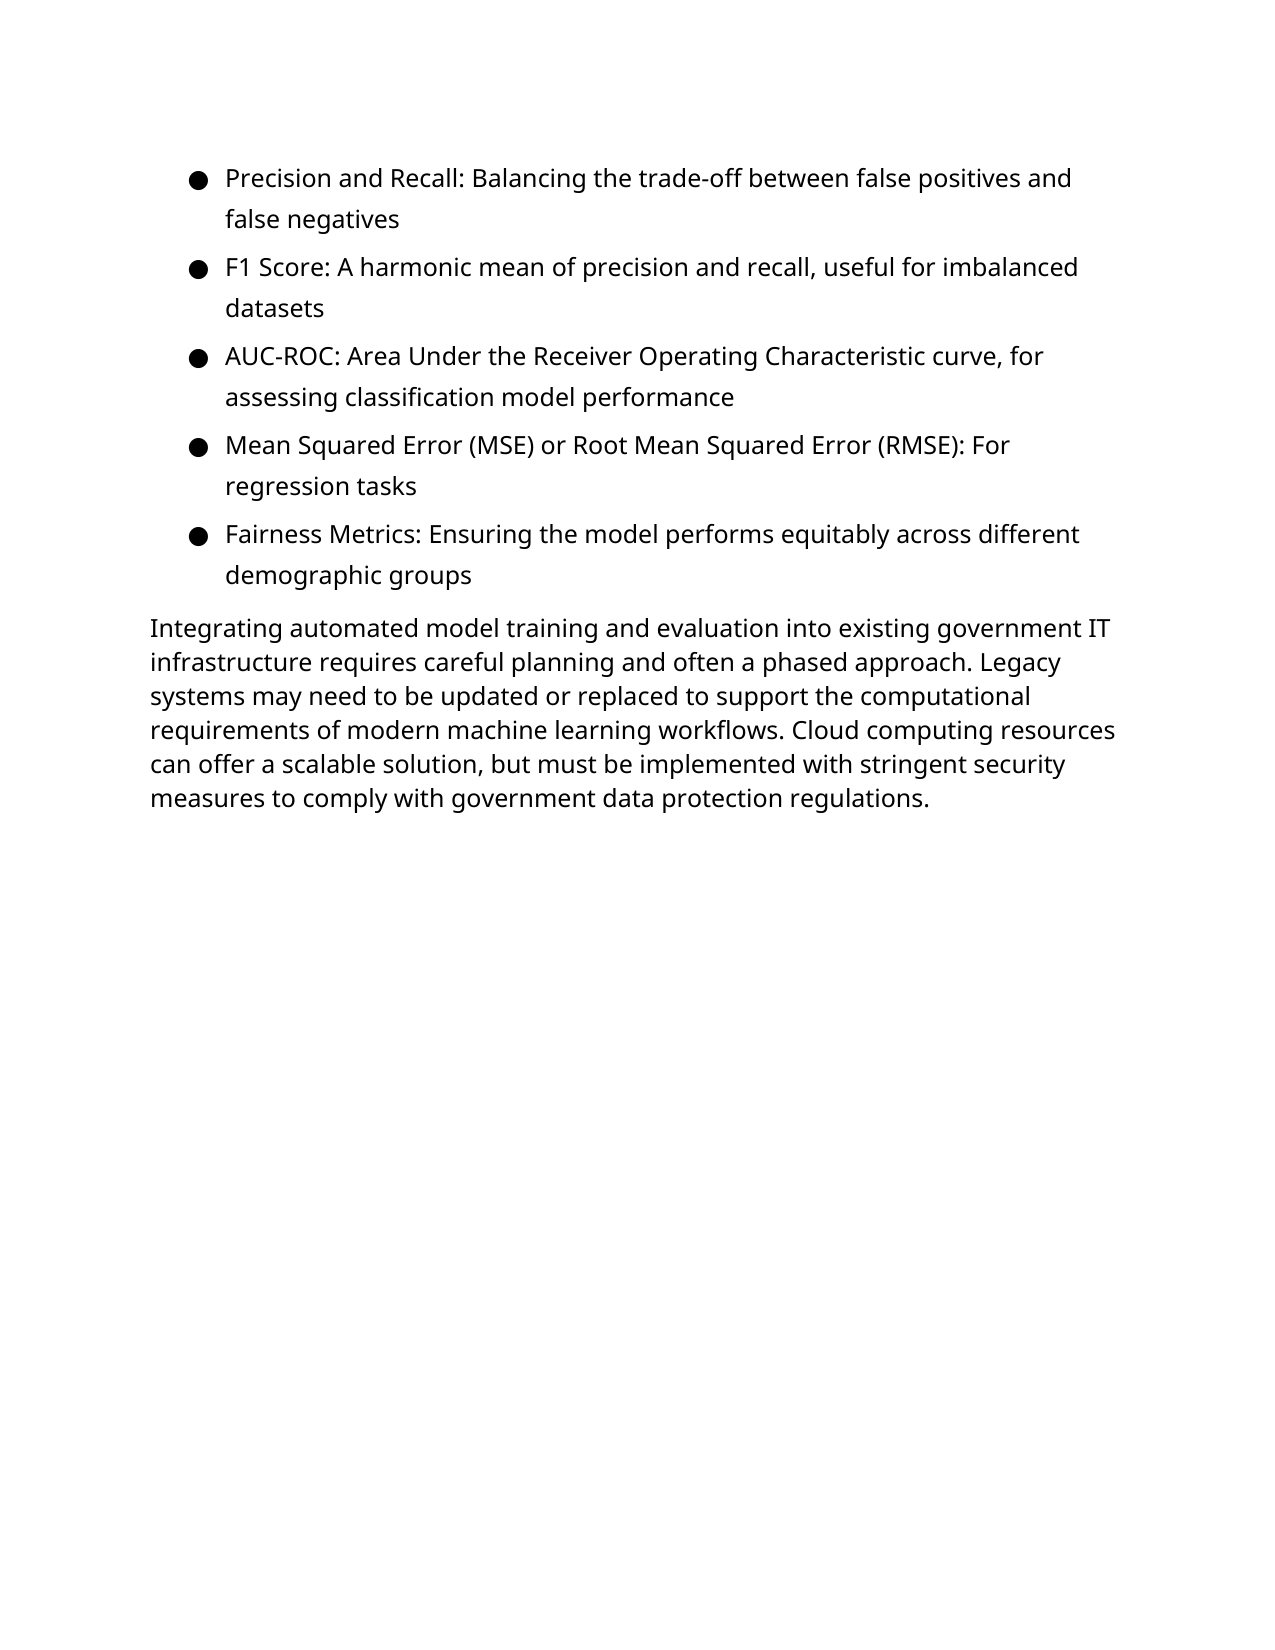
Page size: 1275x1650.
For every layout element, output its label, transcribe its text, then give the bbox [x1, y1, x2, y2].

list Precision and Recall: Balancing the trade-off between false positives and false negatives [187, 150, 1125, 235]
text Integrating automated model training and evaluation into existing government IT infrastructure requires careful planning and often a phased approach. Legacy systems may need to be updated or replaced to support the computational requirements of modern machine learning workflows. Cloud computing resources can offer a scalable solution, but must be implemented with stringent security measures to comply with government data protection regulations. [150, 610, 1125, 815]
list F1 Score: A harmonic mean of precision and recall, useful for imbalanced datasets [187, 239, 1125, 324]
list Fairness Metrics: Ensuring the model performs equitably across different demographic groups [187, 506, 1125, 592]
list Mean Squared Error (MSE) or Root Mean Squared Error (RMSE): For regression tasks [187, 417, 1125, 502]
list AUC-ROC: Area Under the Receiver Operating Characteristic curve, for assessing classification model performance [187, 328, 1125, 413]
